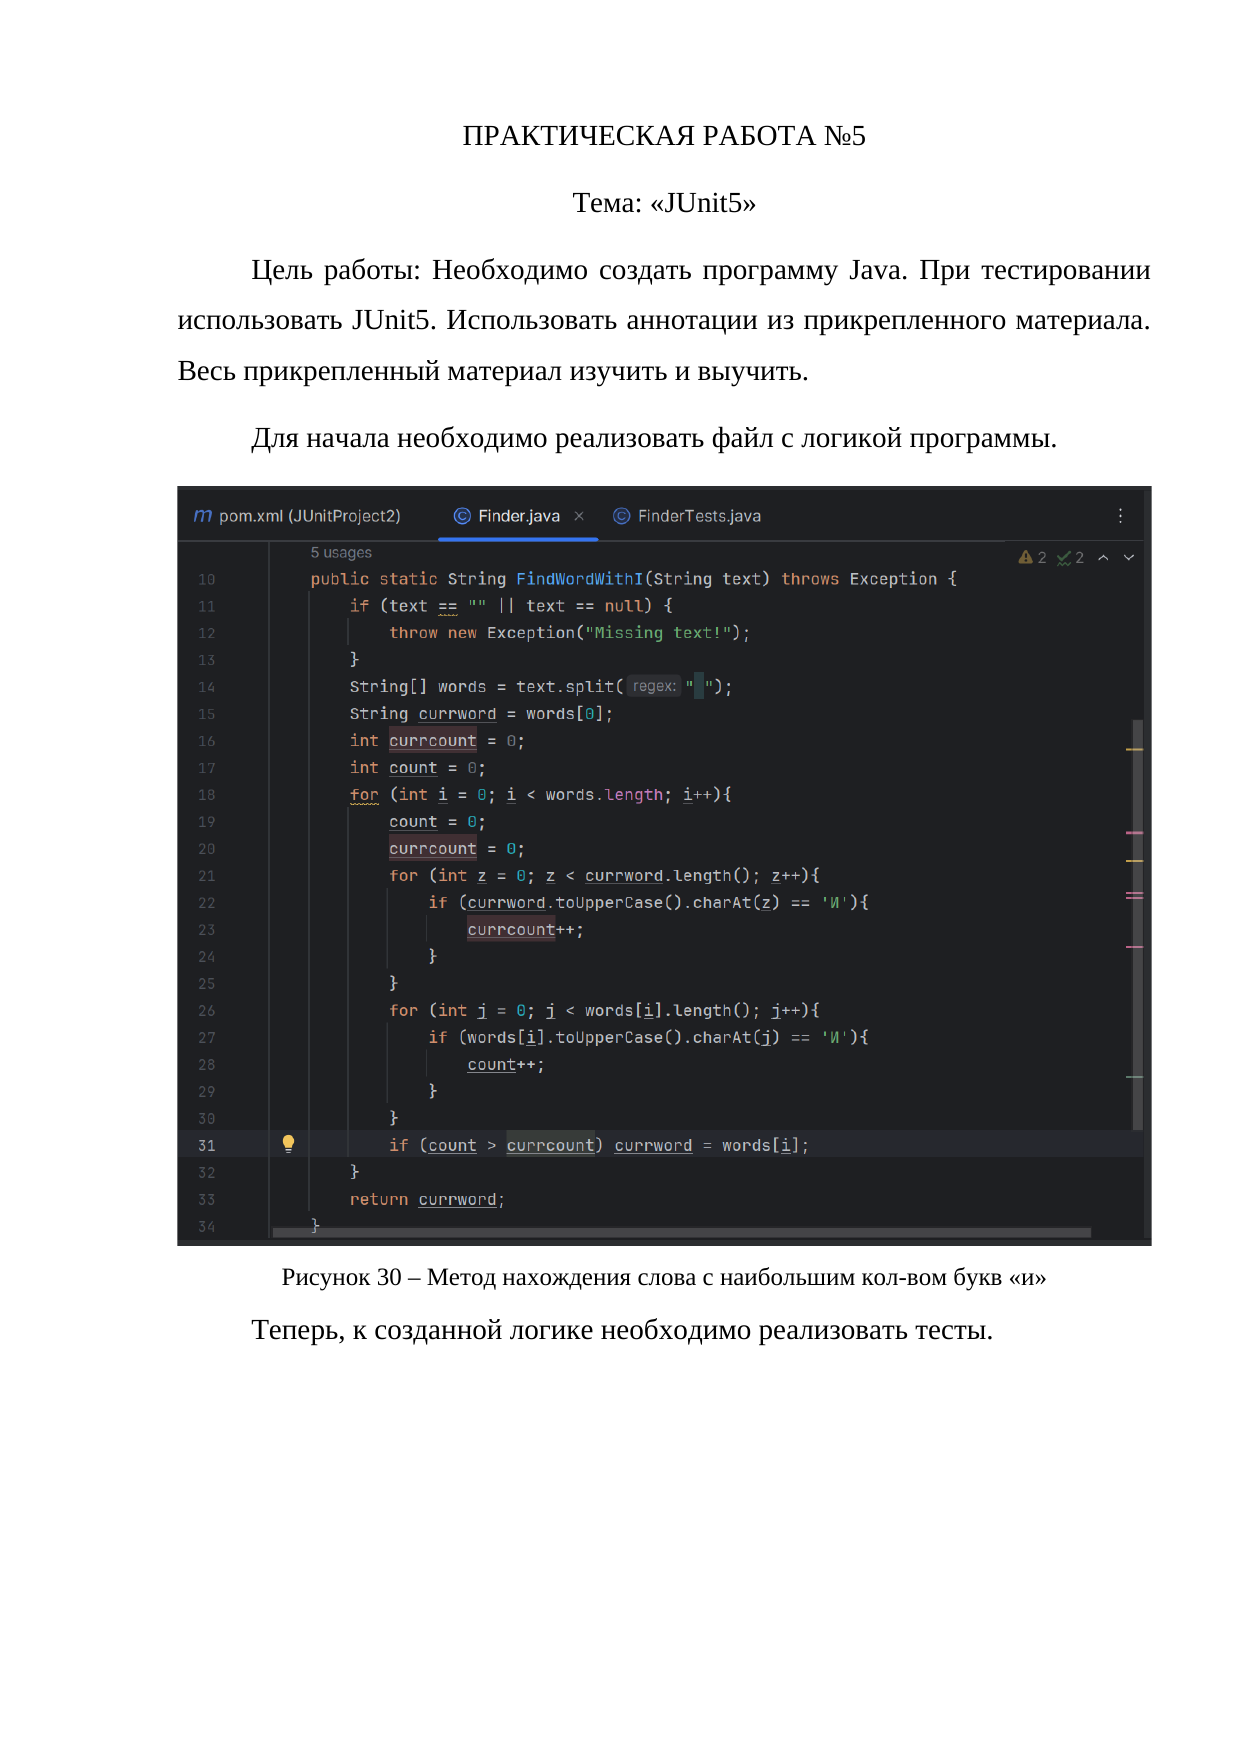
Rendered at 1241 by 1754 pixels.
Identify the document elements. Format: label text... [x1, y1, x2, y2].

text Рисунок 30 – Метод нахождения слова с наибольшим кол-вом букв «и» [177, 1262, 1152, 1291]
text Для начала необходимо реализовать файл с логикой программы. [177, 420, 1152, 453]
text Цель работы: Необходимо создать программу Java. При тестировании использовать JUnit5. Использовать аннотации из прикрепленного материала. Весь прикрепленный материал изучить и выучить. [177, 252, 1152, 386]
text Тема: «JUnit5» [177, 185, 1152, 219]
text Теперь, к созданной логике необходимо реализовать тесты. [177, 1312, 1152, 1346]
text ПРАКТИЧЕСКАЯ РАБОТА №5 [177, 118, 1152, 152]
picture [177, 486, 1152, 1246]
